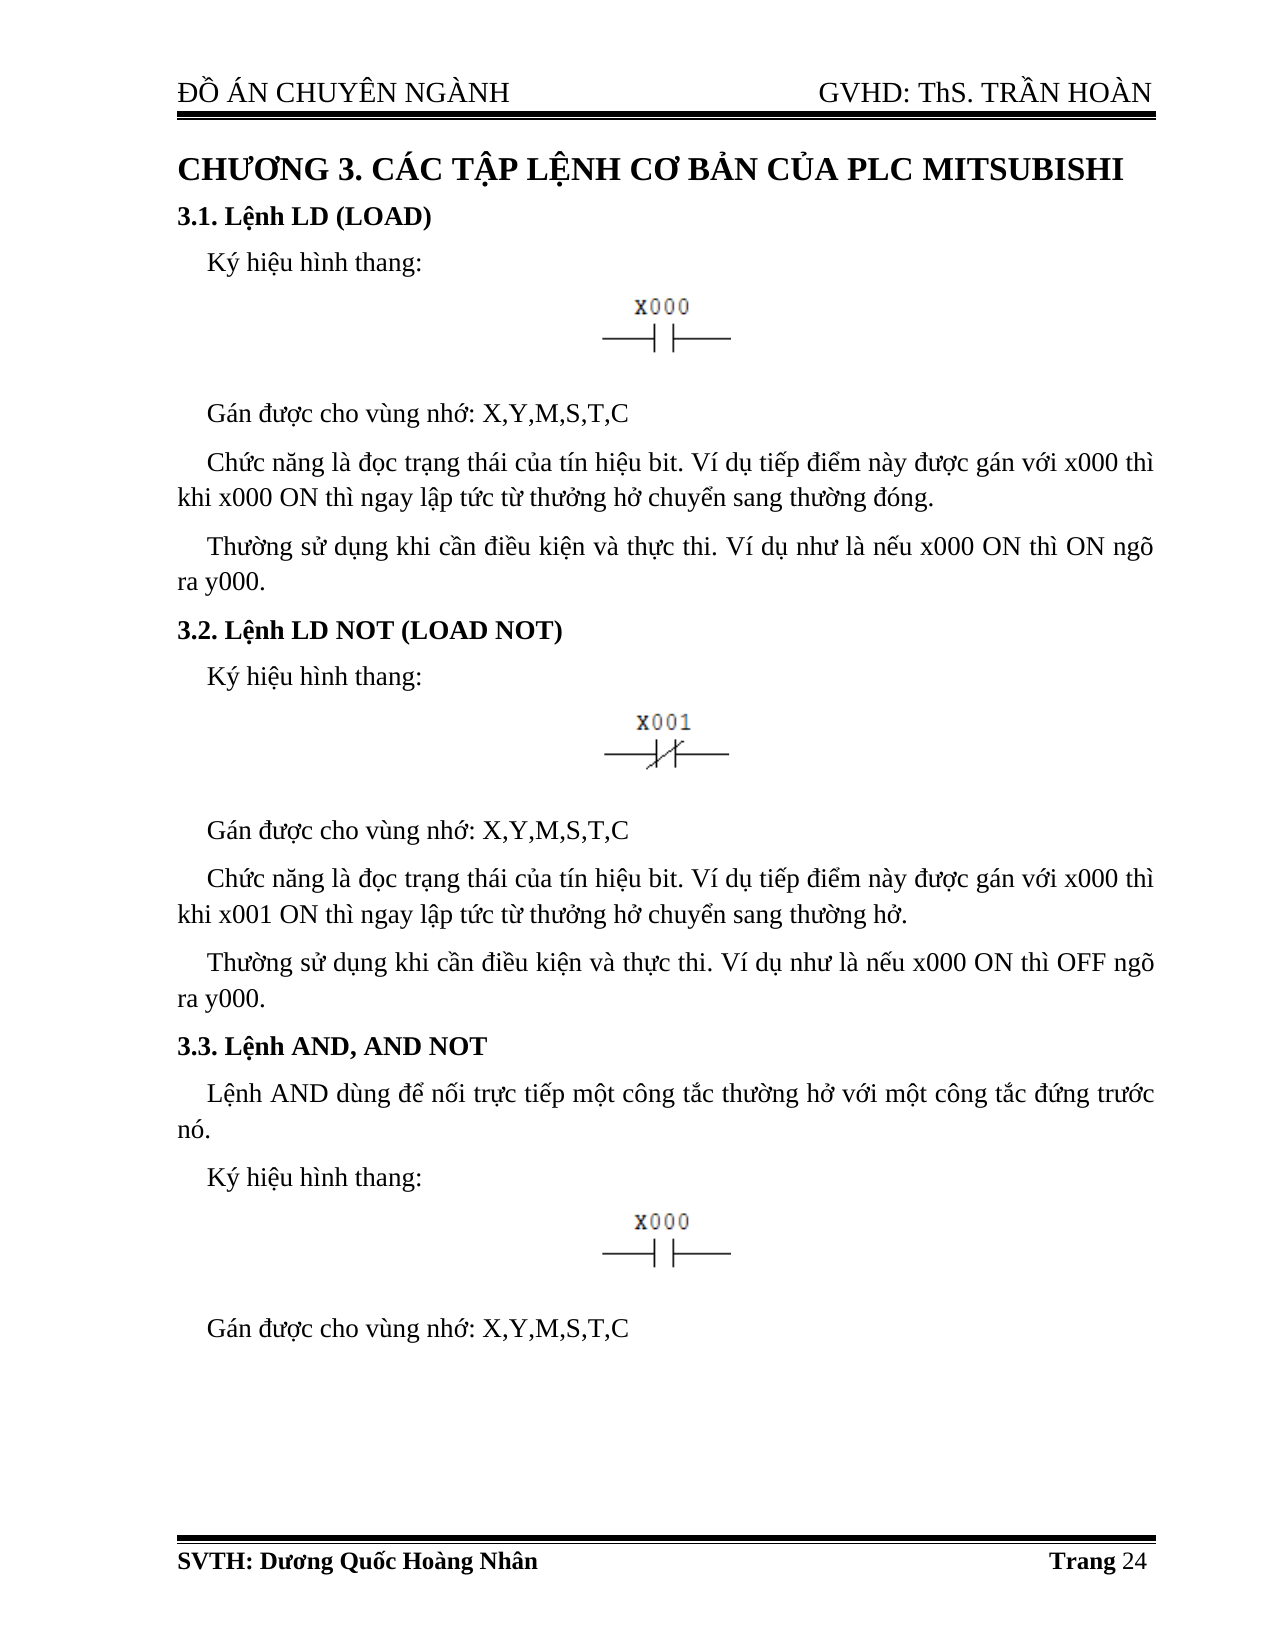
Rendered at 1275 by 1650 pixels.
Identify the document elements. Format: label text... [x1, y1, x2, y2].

text Ký hiệu hình thang: [177, 246, 1156, 277]
subtitle 3.1. Lệnh LD (LOAD) [177, 199, 1156, 231]
picture [604, 708, 730, 798]
text Lệnh AND dùng để nối trực tiếp một công tắc thường hở với một công tắc đứng trước nó. [177, 1077, 1156, 1144]
subtitle 3.2. Lệnh LD NOT (LOAD NOT) [177, 614, 1156, 645]
subtitle CHƯƠNG 3. CÁC TẬP LỆNH CƠ BẢN CỦA PLC MITSUBISHI [177, 149, 1156, 187]
text Thường sử dụng khi cần điều kiện và thực thi. Ví dụ như là nếu x000 ON thì ON ngõ ra y000. [177, 530, 1156, 597]
text Gán được cho vùng nhớ: X,Y,M,S,T,C [177, 814, 1156, 845]
text Gán được cho vùng nhớ: X,Y,M,S,T,C [177, 1312, 1156, 1343]
text Ký hiệu hình thang: [177, 660, 1156, 692]
text Ký hiệu hình thang: [177, 1161, 1156, 1192]
text Chức năng là đọc trạng thái của tín hiệu bit. Ví dụ tiếp điểm này được gán với x000 thì khi x001 ON thì ngay lập tức từ thưởng hở chuyển sang thường hở. [177, 862, 1156, 929]
picture [602, 294, 731, 381]
picture [602, 1209, 731, 1296]
text Gán được cho vùng nhớ: X,Y,M,S,T,C [177, 398, 1156, 429]
text Chức năng là đọc trạng thái của tín hiệu bit. Ví dụ tiếp điểm này được gán với x000 thì khi x000 ON thì ngay lập tức từ thưởng hở chuyển sang thường đóng. [177, 446, 1156, 513]
subtitle 3.3. Lệnh AND, AND NOT [177, 1030, 1156, 1061]
text Thường sử dụng khi cần điều kiện và thực thi. Ví dụ như là nếu x000 ON thì OFF ngõ ra y000. [177, 946, 1156, 1013]
